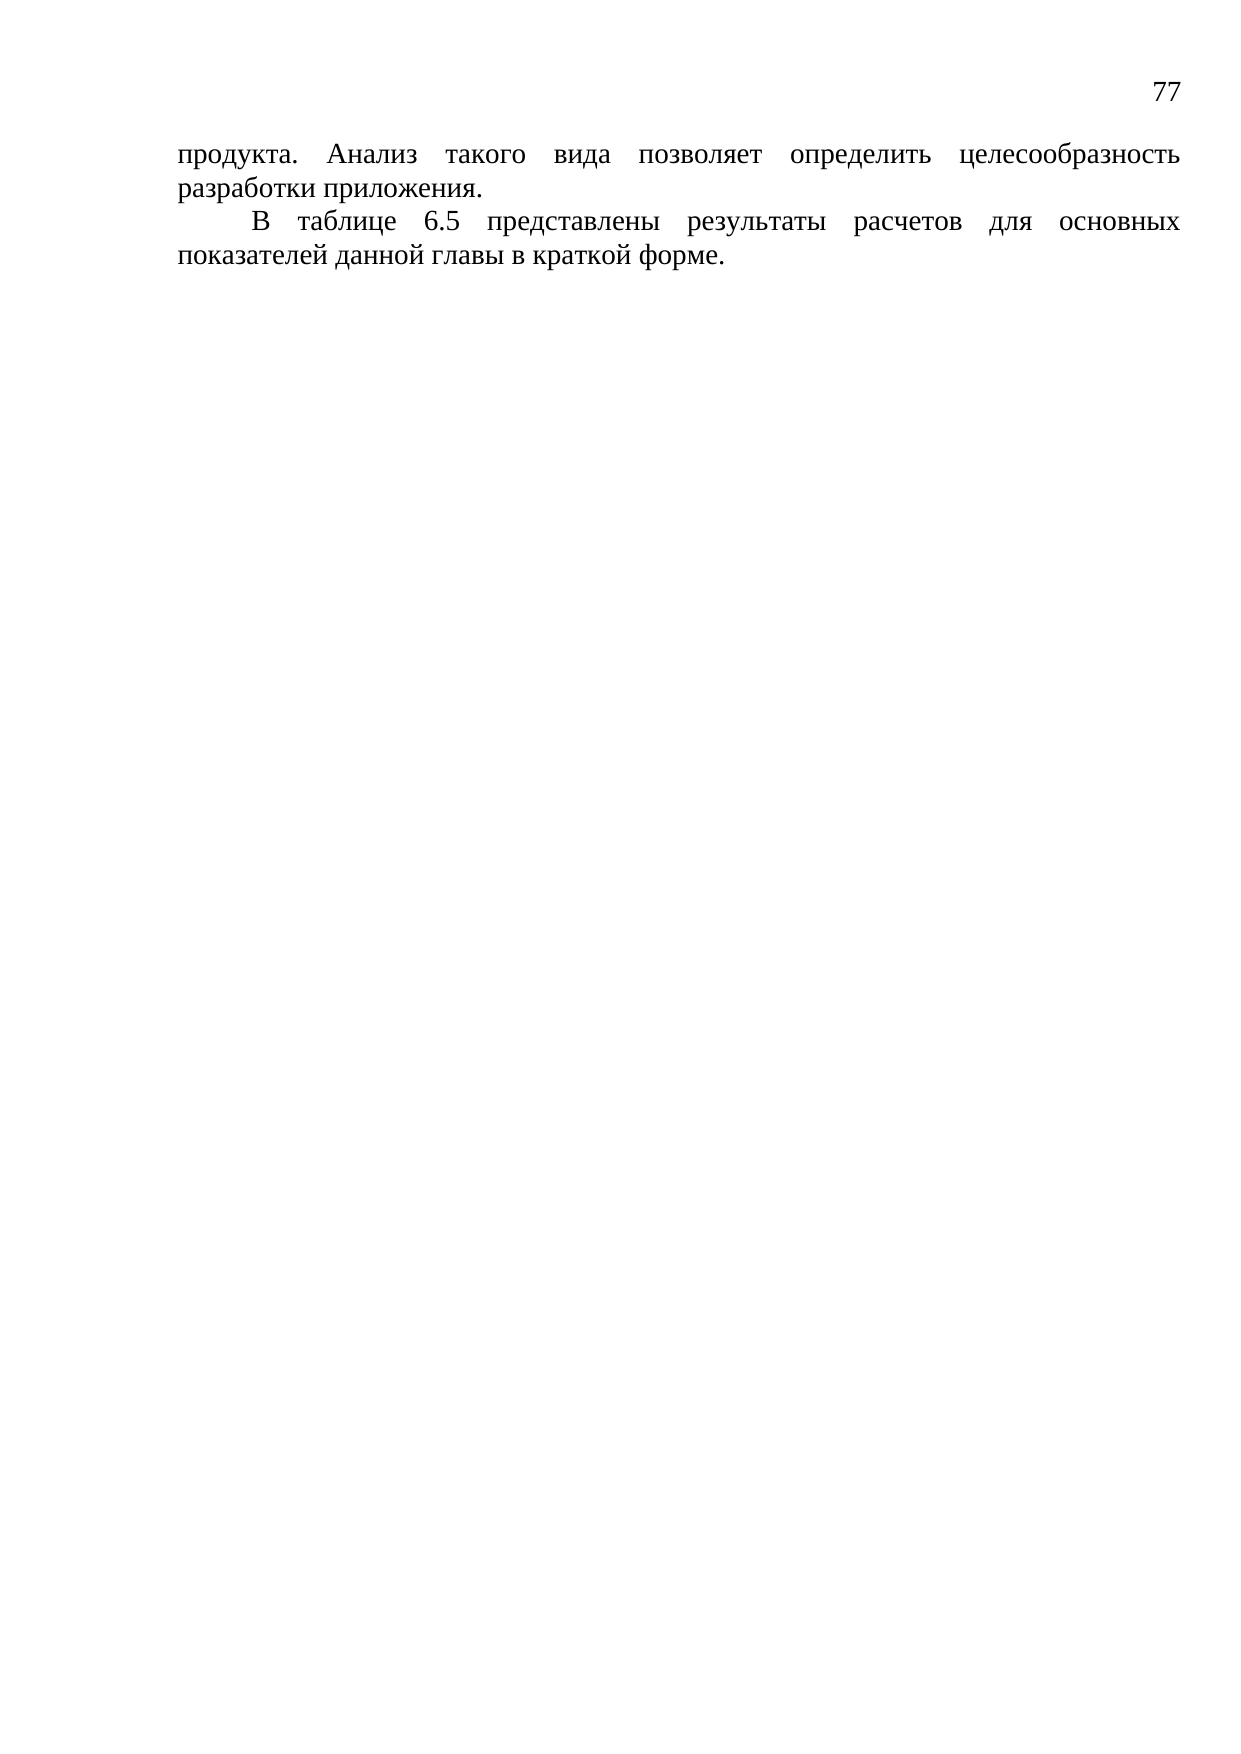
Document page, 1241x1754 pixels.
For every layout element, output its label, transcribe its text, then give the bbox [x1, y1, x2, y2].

text В таблице 6.5 представлены результаты расчетов для основных показателей данной главы в краткой форме. [177, 203, 1181, 270]
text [177, 136, 1181, 203]
